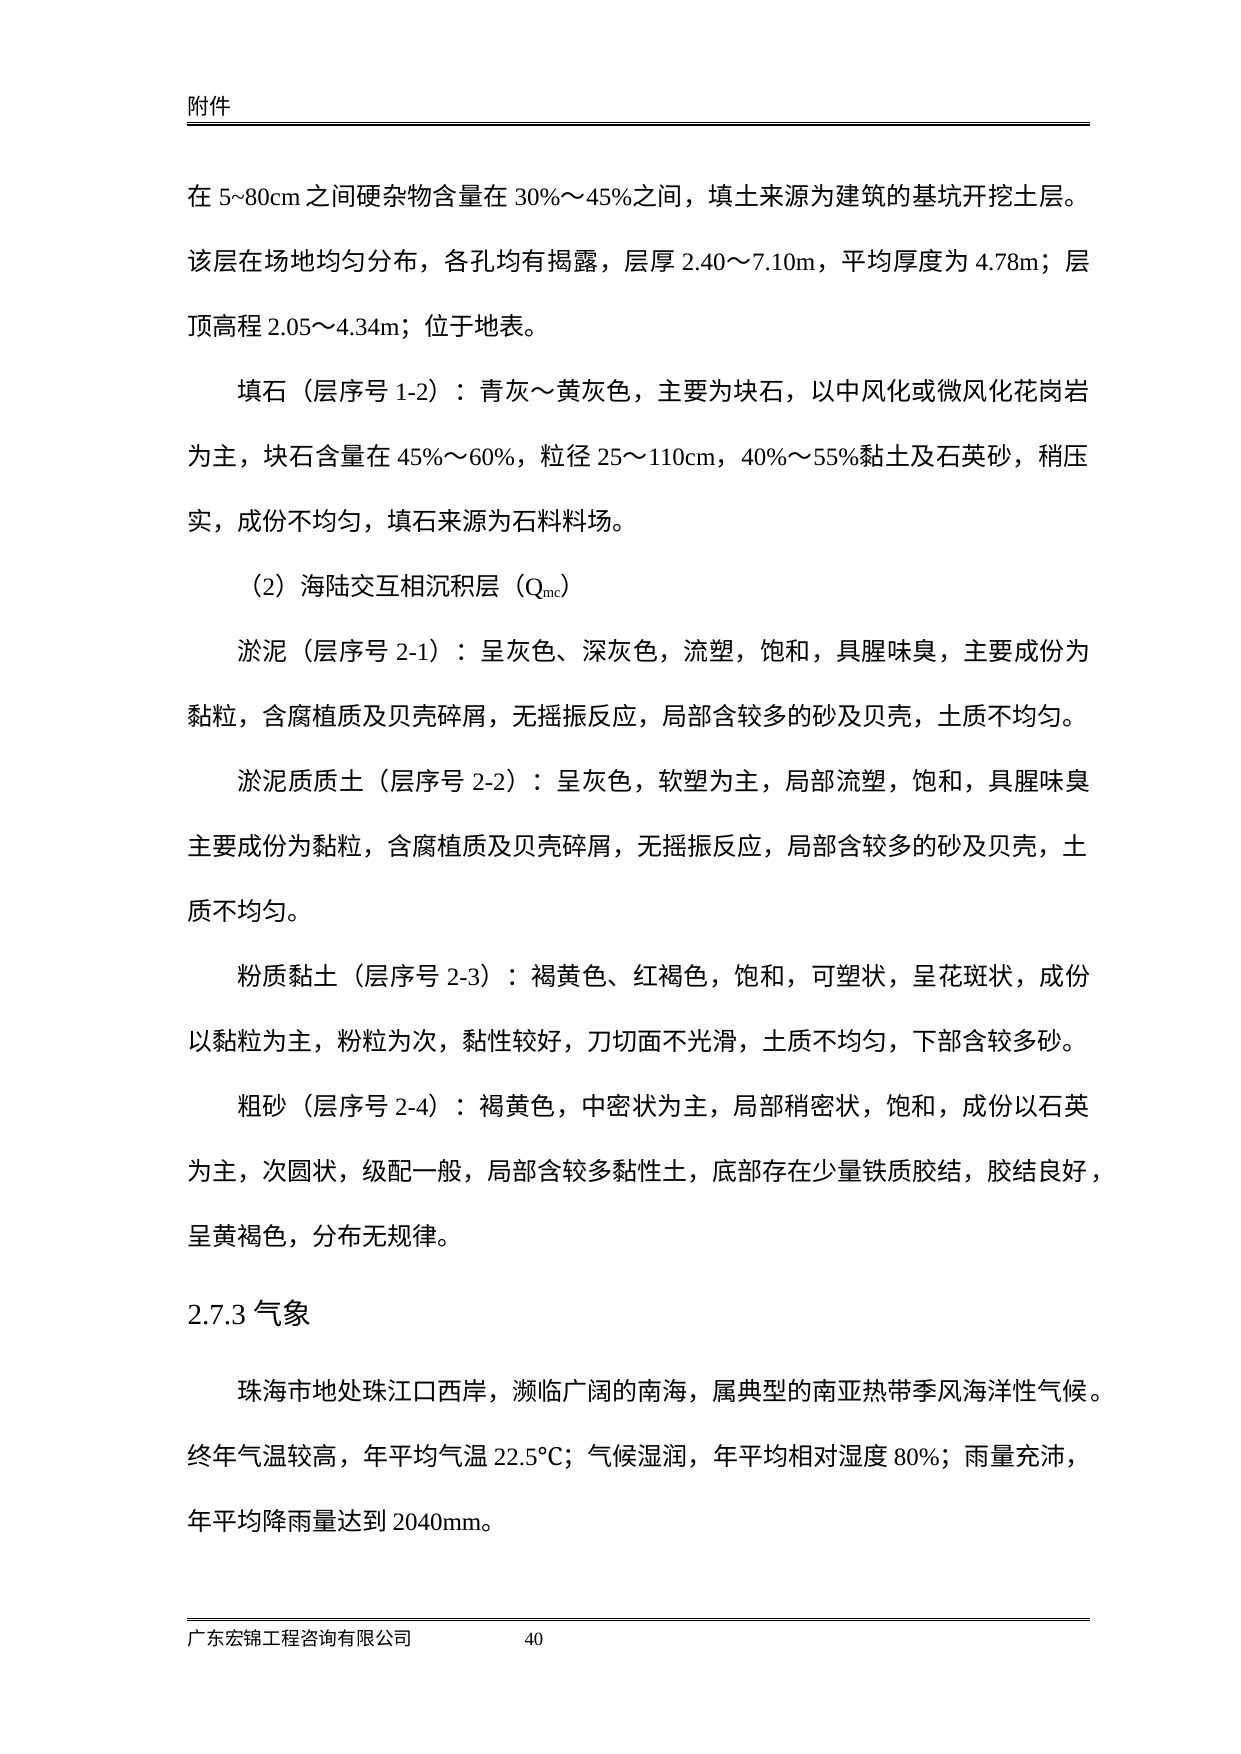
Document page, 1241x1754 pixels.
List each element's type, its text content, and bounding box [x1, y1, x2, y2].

text 淤泥质质土（层序号 2-2）：呈灰色，软塑为主，局部流塑，饱和，具腥味臭，主要成份为黏粒，含腐植质及贝壳碎屑，无摇振反应，局部含较多的砂及贝壳，土质不均匀。 [187, 747, 1090, 942]
text 淤泥（层序号 2-1）：呈灰色、深灰色，流塑，饱和，具腥味臭，主要成份为黏粒，含腐植质及贝壳碎屑，无摇振反应，局部含较多的砂及贝壳，土质不均匀。 [187, 617, 1090, 747]
subtitle 2.7.3 气象 [187, 1279, 1090, 1344]
text 粉质黏土（层序号 2-3）：褐黄色、红褐色，饱和，可塑状，呈花斑状，成份以黏粒为主，粉粒为次，黏性较好，刀切面不光滑，土质不均匀，下部含较多砂。 [187, 942, 1090, 1072]
text 珠海市地处珠江口西岸，濒临广阔的南海，属典型的南亚热带季风海洋性气候。终年气温较高，年平均气温22.5℃；气候湿润，年平均相对湿度80%；雨量充沛，年平均降雨量达到2040mm。 [187, 1357, 1090, 1552]
text （2）海陆交互相沉积层（Qmc） [187, 552, 1090, 617]
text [187, 162, 1090, 357]
text 粗砂（层序号2-4）：褐黄色，中密状为主，局部稍密状，饱和，成份以石英为主，次圆状，级配一般，局部含较多黏性土，底部存在少量铁质胶结，胶结良好，呈黄褐色，分布无规律。 [187, 1072, 1090, 1267]
text 填石（层序号1-2）：青灰～黄灰色，主要为块石，以中风化或微风化花岗岩为主，块石含量在45%～60%，粒径25～110cm，40%～55%黏土及石英砂，稍压实，成份不均匀，填石来源为石料料场。 [187, 357, 1090, 552]
